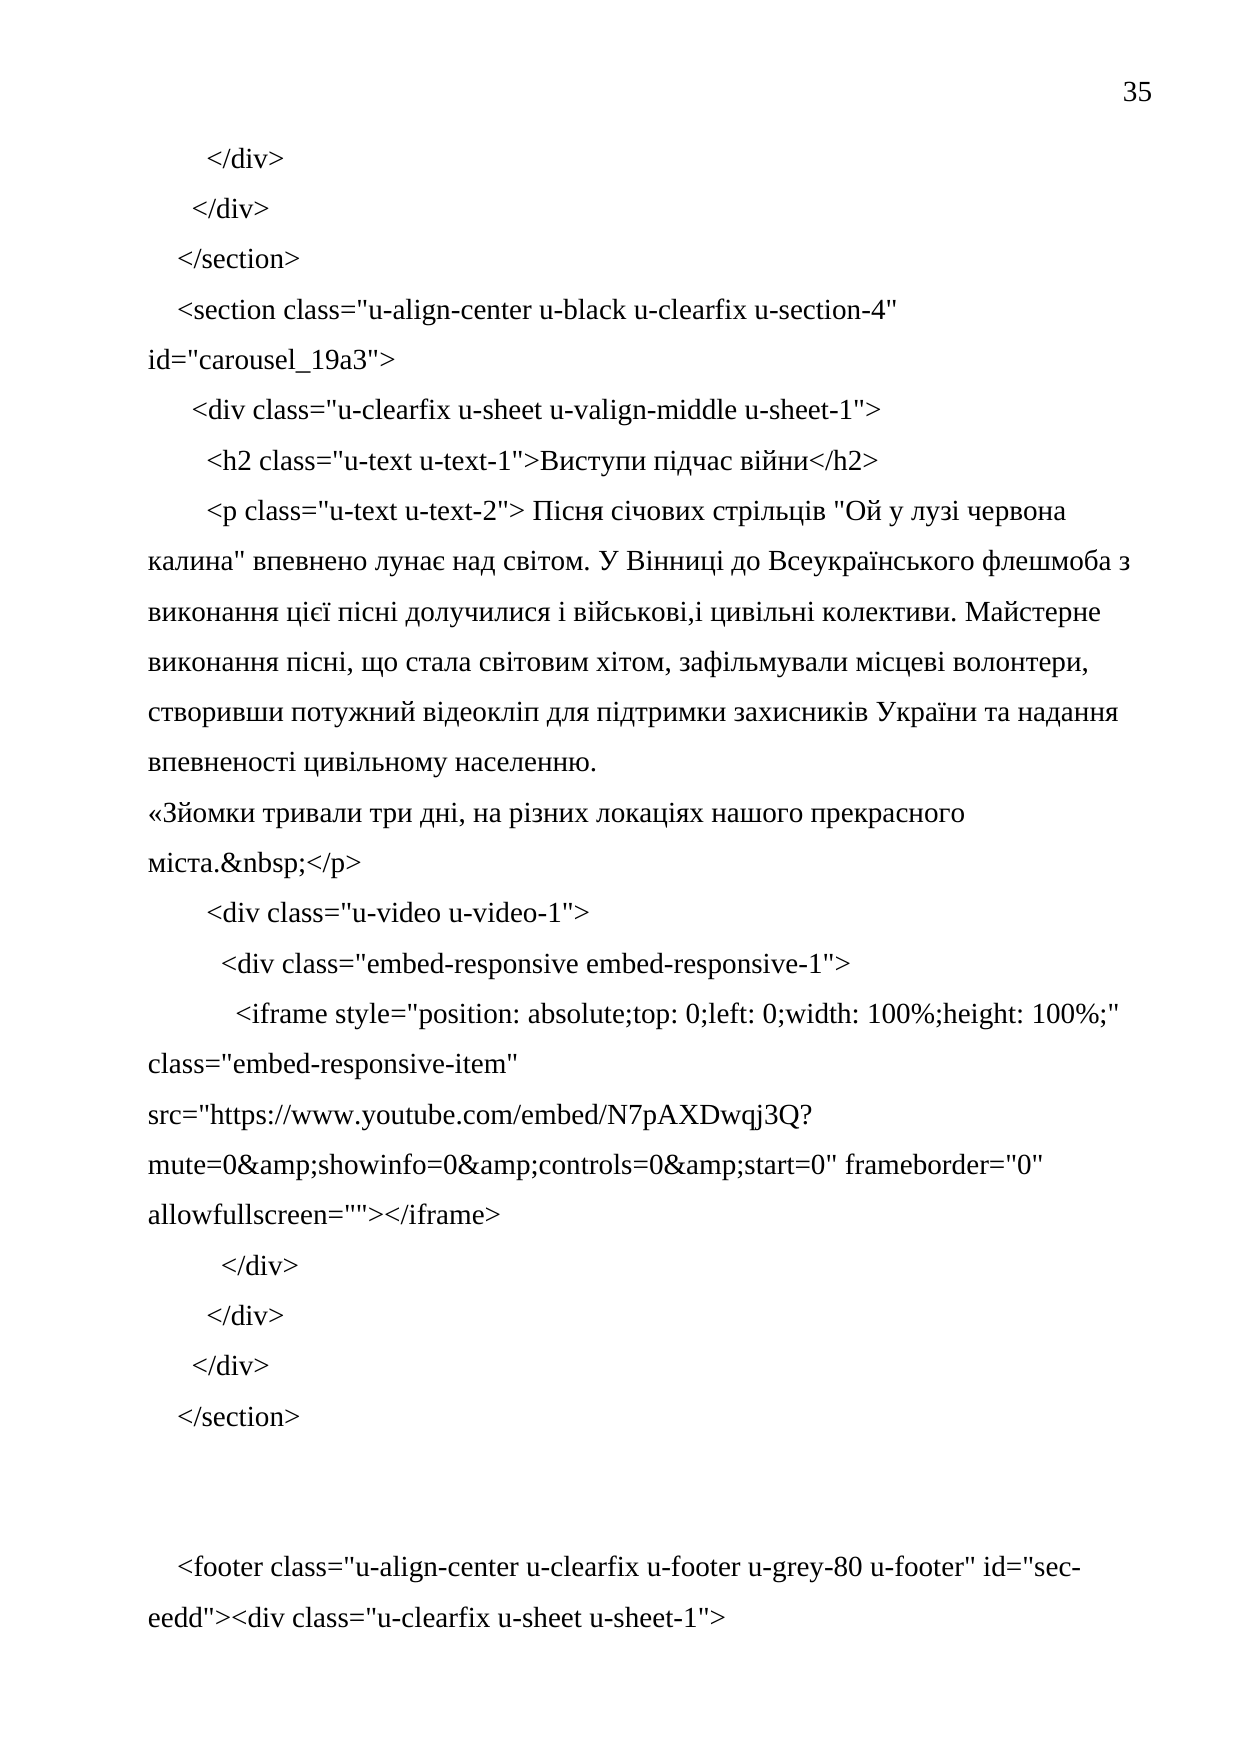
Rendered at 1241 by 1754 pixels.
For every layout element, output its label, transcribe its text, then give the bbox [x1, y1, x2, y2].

text </div> [148, 1298, 1152, 1332]
text </section> [148, 1399, 1152, 1432]
text </div> [148, 141, 1152, 174]
text <div class="embed-responsive embed-responsive-1"> [148, 946, 1152, 979]
text <div class="u-video u-video-1"> [148, 896, 1152, 929]
text </section> [148, 241, 1152, 275]
text <p class="u-text u-text-2"> Пісня січових стрільців "Ой у лузі червона калина" впевнено лунає над світом. У Вінниці до Всеукраїнського флешмоба з виконання цієї пісні долучилися і військові,і цивільні колективи. Майстерне виконання пісні, що стала світовим хітом, зафільмували місцеві волонтери, створивши потужний відеокліп для підтримки захисників України та надання впевненості цивільному населенню. [148, 493, 1152, 778]
text <h2 class="u-text u-text-1">Виступи підчас війни</h2> [148, 443, 1152, 476]
text </div> [148, 1248, 1152, 1281]
text «Зйомки тривали три дні, на різних локаціях нашого прекрасного міста.&nbsp;</p> [148, 795, 1152, 879]
text <iframe style="position: absolute;top: 0;left: 0;width: 100%;height: 100%;" class="embed-responsive-item" src="https://www.youtube.com/embed/N7pAXDwqj3Q?mute=0&amp;showinfo=0&amp;controls=0&amp;start=0" frameborder="0" allowfullscreen=""></iframe> [148, 996, 1152, 1231]
text </div> [148, 1348, 1152, 1382]
text <section class="u-align-center u-black u-clearfix u-section-4" id="carousel_19a3"> [148, 292, 1152, 376]
text <footer class="u-align-center u-clearfix u-footer u-grey-80 u-footer" id="sec-eedd"><div class="u-clearfix u-sheet u-sheet-1"> [148, 1549, 1152, 1633]
text </div> [148, 191, 1152, 225]
text <div class="u-clearfix u-sheet u-valign-middle u-sheet-1"> [148, 392, 1152, 426]
